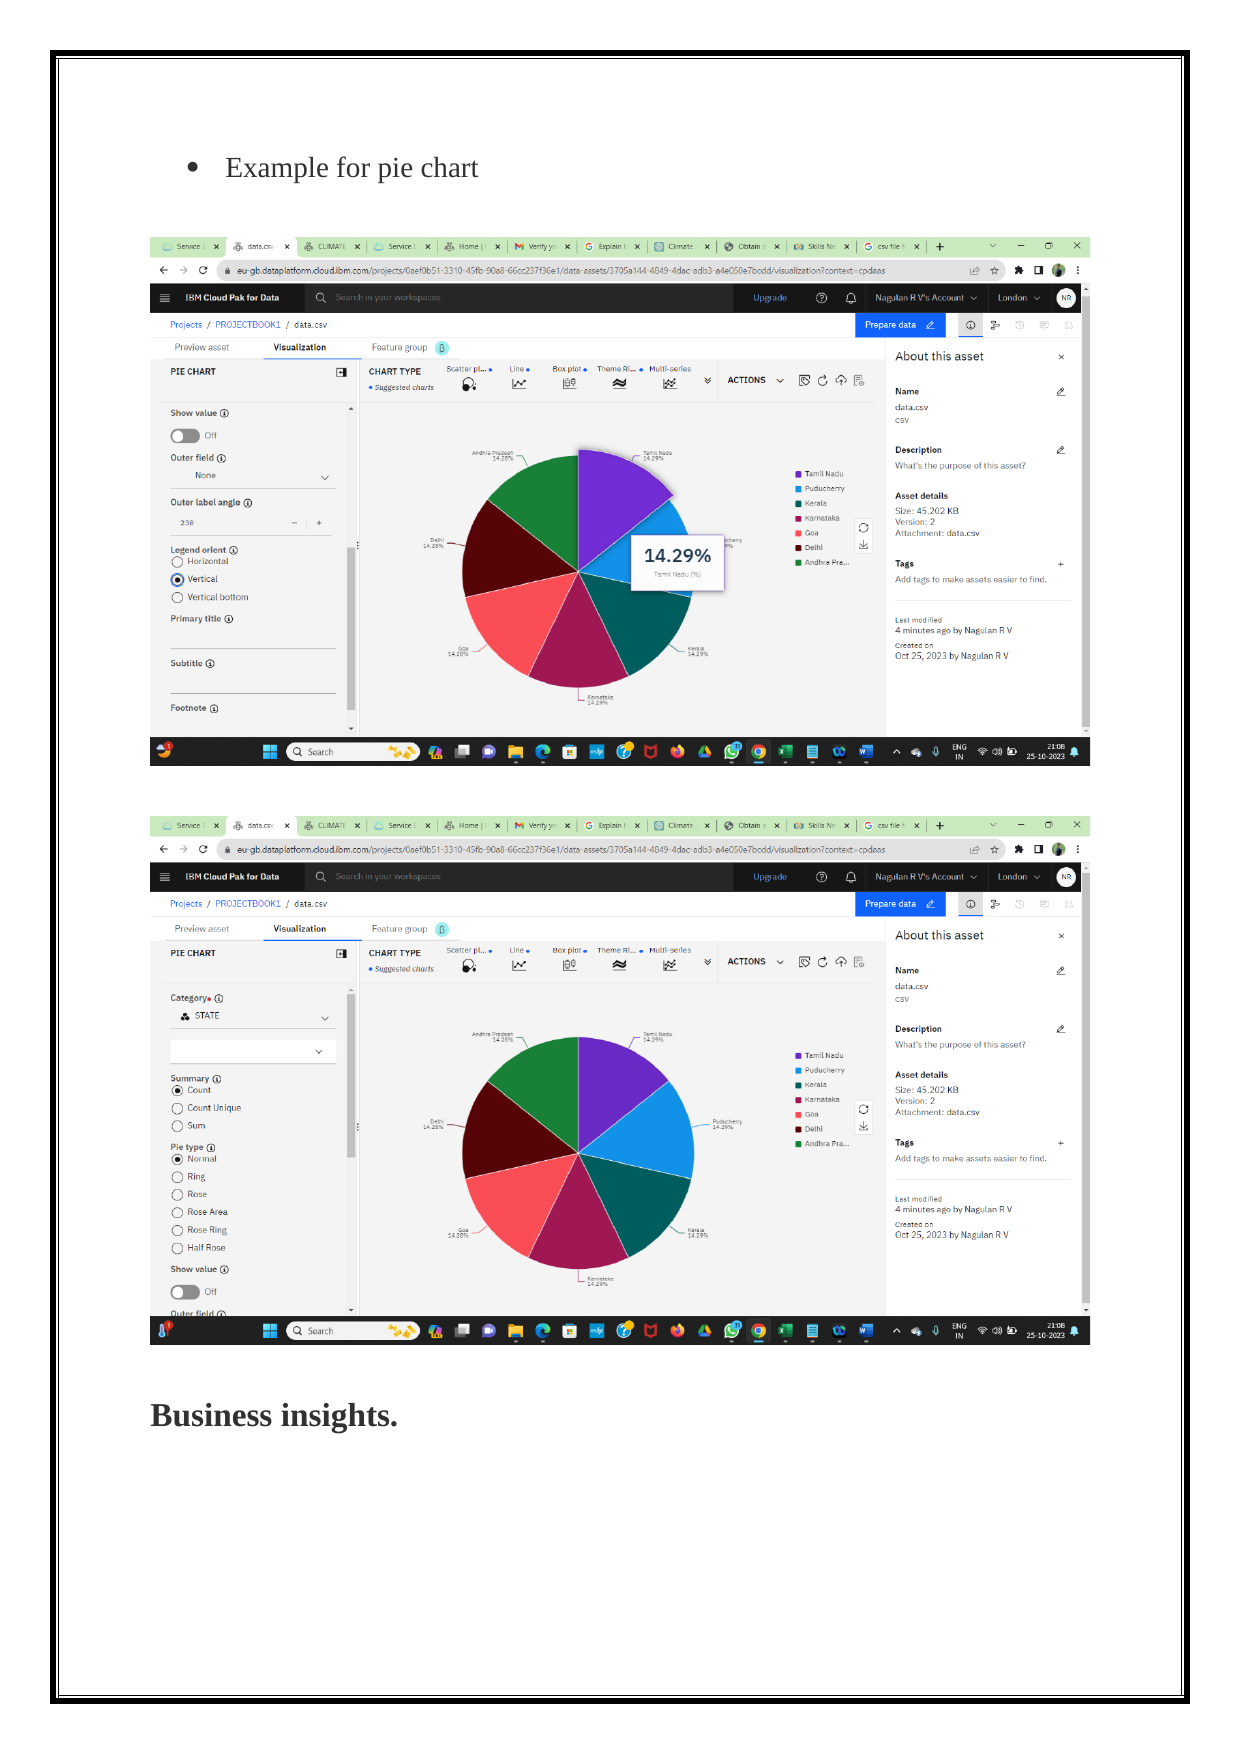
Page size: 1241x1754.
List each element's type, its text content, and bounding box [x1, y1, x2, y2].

picture [150, 816, 1091, 1345]
text Business insights. [150, 1395, 1080, 1433]
list Example for pie chart [188, 150, 1080, 184]
picture [150, 237, 1091, 766]
